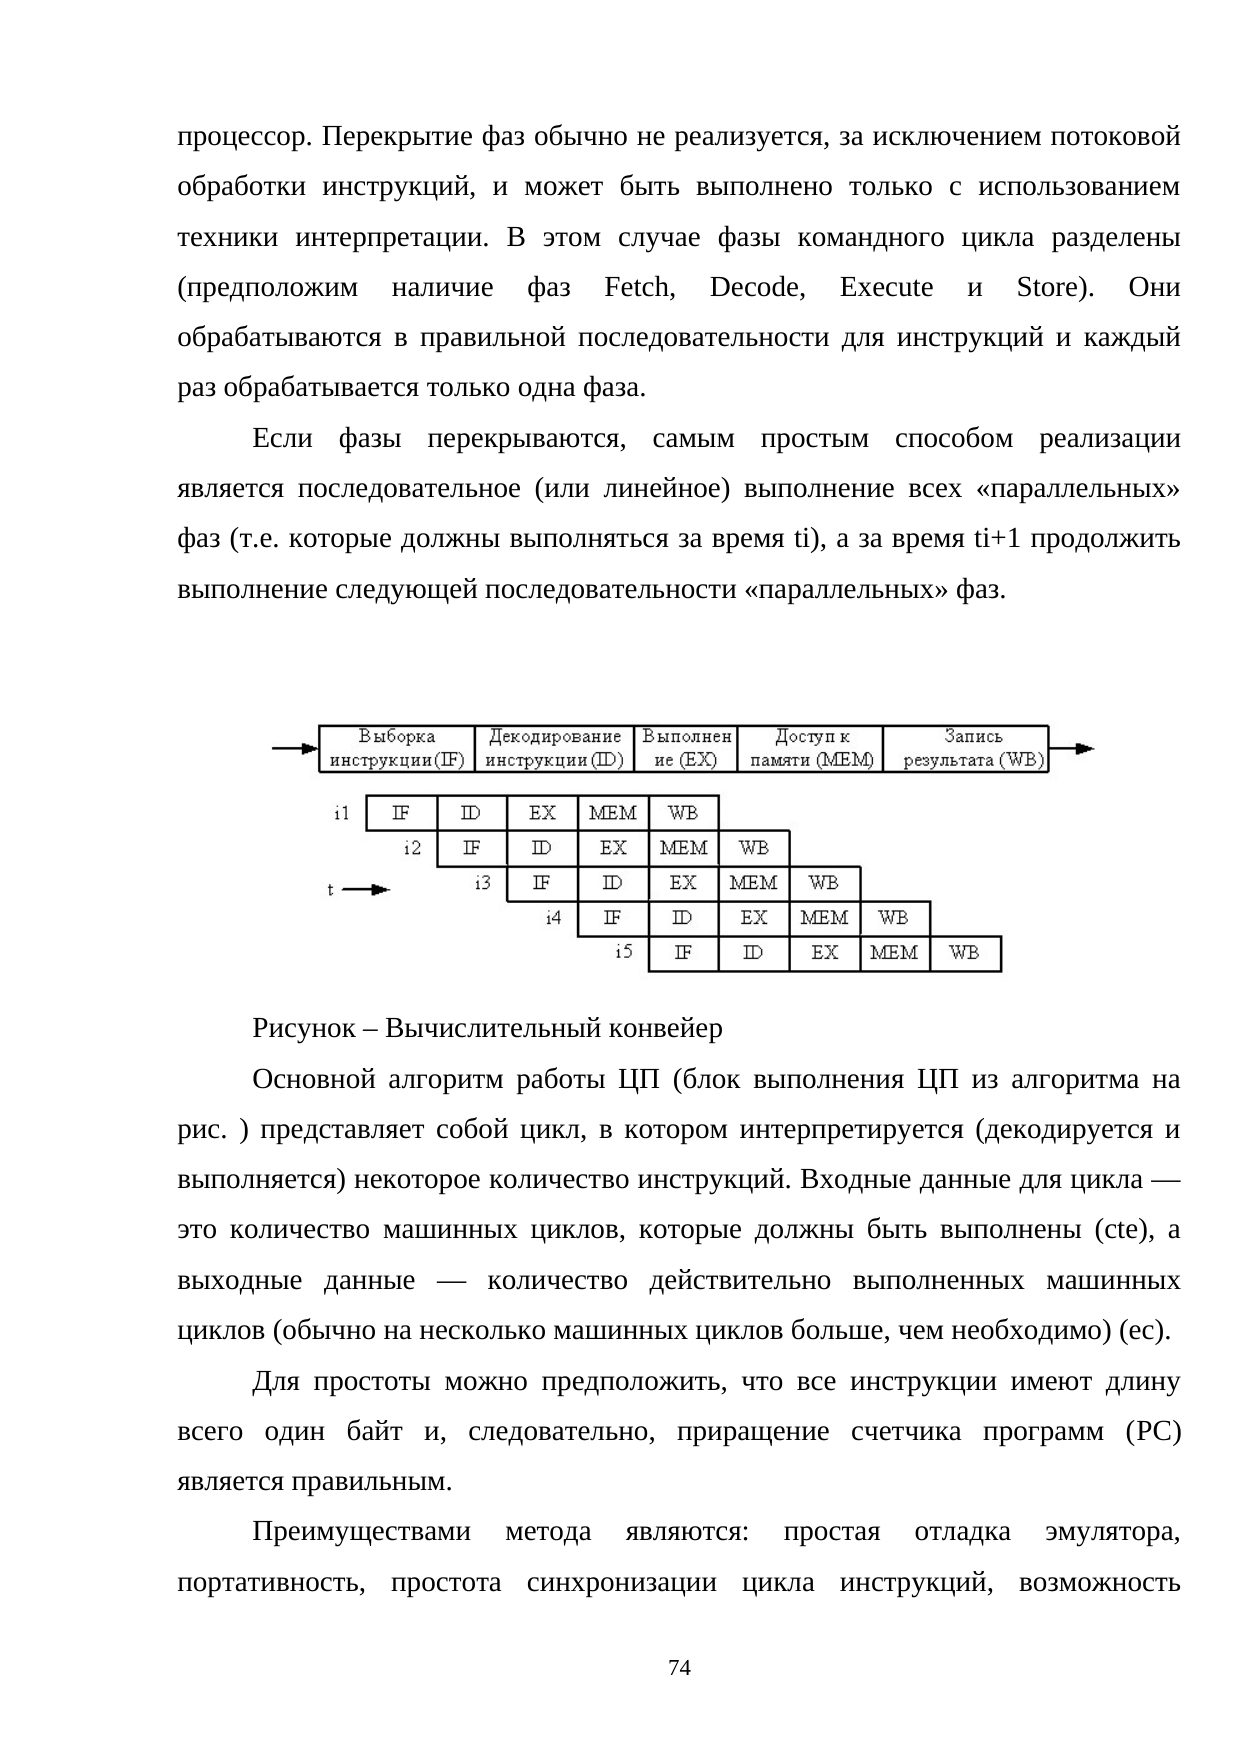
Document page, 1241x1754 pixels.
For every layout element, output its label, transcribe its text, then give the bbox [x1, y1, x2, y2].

picture [252, 721, 1117, 994]
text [177, 118, 1182, 403]
text Для простоты можно предположить, что все инструкции имеют длину всего один байт и, следовательно, приращение счетчика программ (PC) является правильным. [177, 1363, 1182, 1497]
text Если фазы перекрываются, самым простым способом реализации является последовательное (или линейное) выполнение всех «параллельных» фаз (т.е. которые должны выполняться за время ti), а за время ti+1 продолжить выполнение следующей последовательности «параллельных» фаз. [177, 420, 1182, 604]
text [177, 1513, 1182, 1597]
text Рисунок – Вычислительный конвейер [177, 1010, 1182, 1044]
text Основной алгоритм работы ЦП (блок выполнения ЦП из алгоритма на рис. ) представляет собой цикл, в котором интерпретируется (декодируется и выполняется) некоторое количество инструкций. Входные данные для цикла — это количество машинных циклов, которые должны быть выполнены (cte), а выходные данные — количество действительно выполненных машинных циклов (обычно на несколько машинных циклов больше, чем необходимо) (ec). [177, 1061, 1182, 1346]
